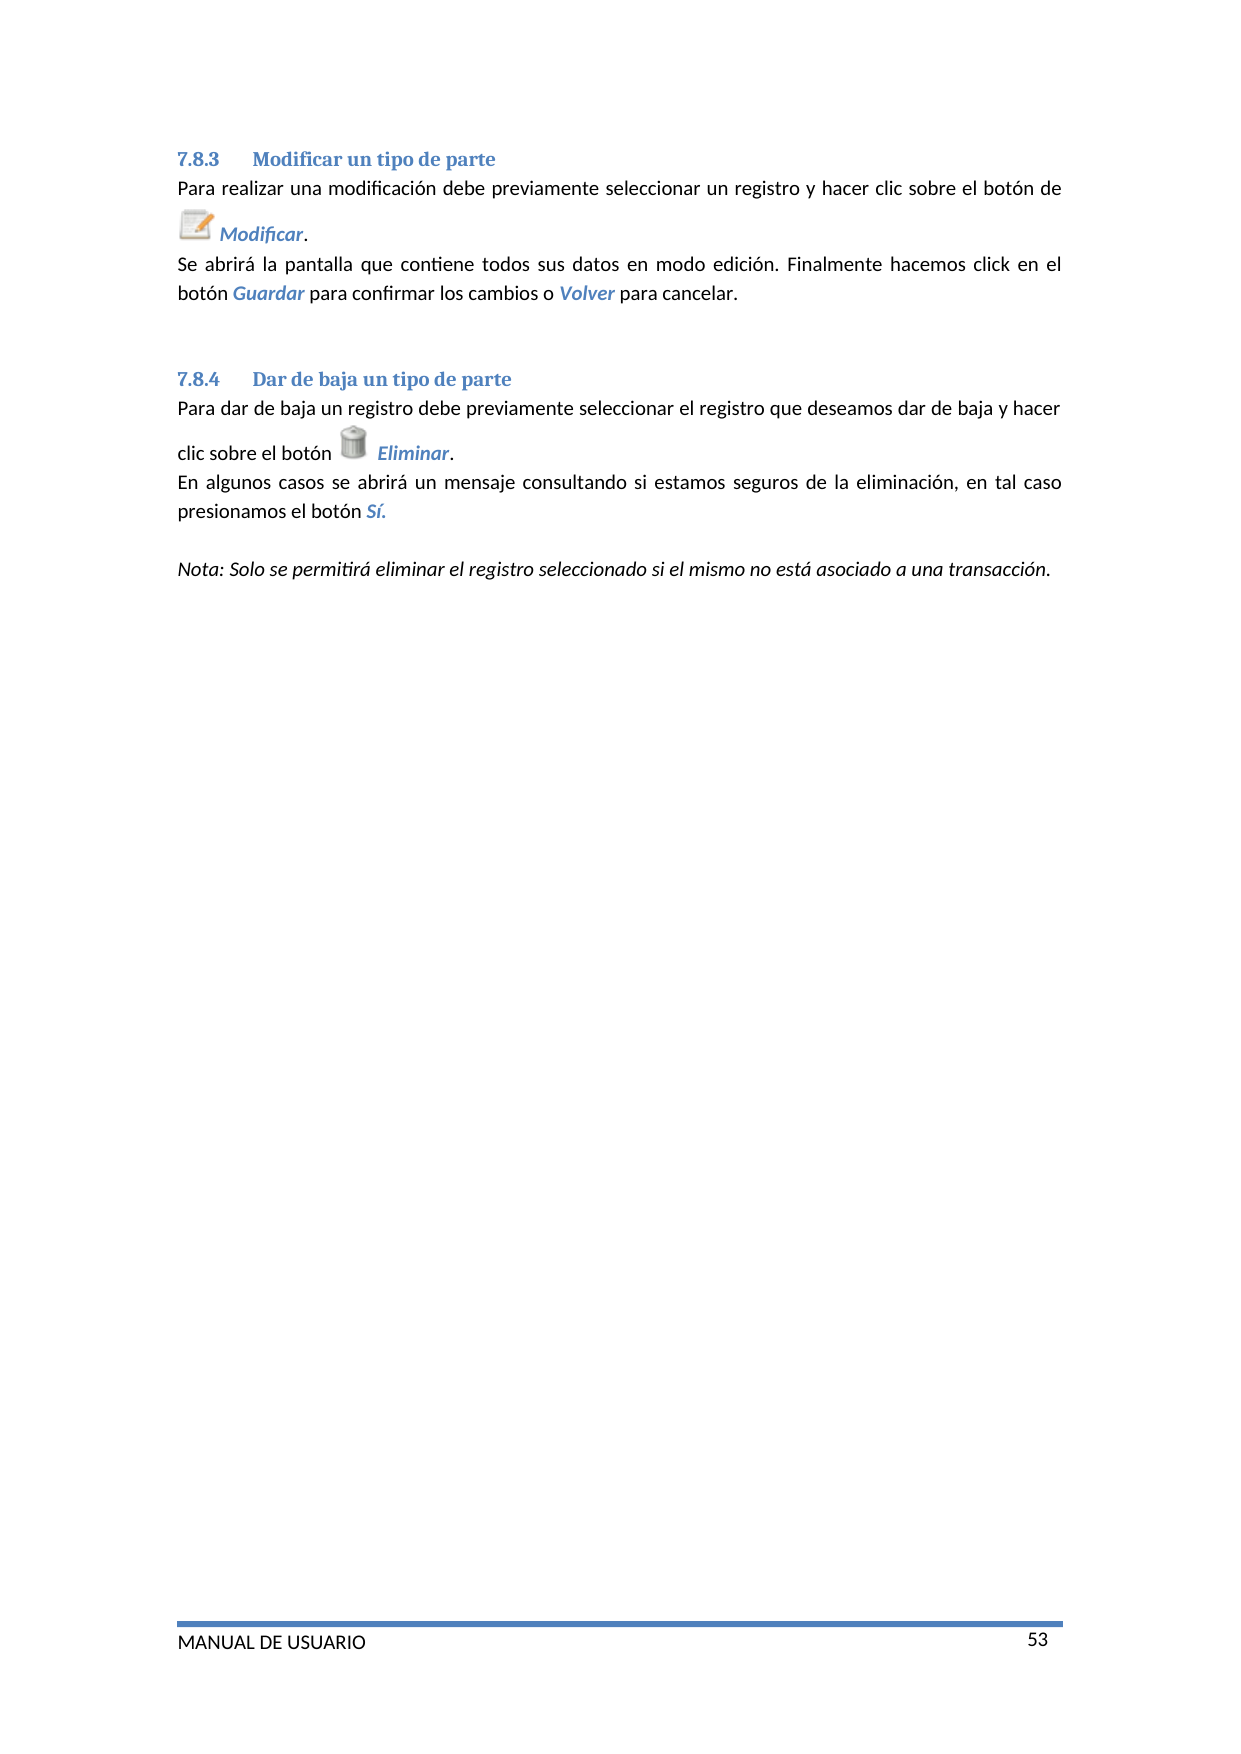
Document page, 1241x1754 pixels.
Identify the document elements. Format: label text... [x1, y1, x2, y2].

picture [336, 424, 373, 460]
text En algunos casos se abrirá un mensaje consultando si estamos seguros de la eliminación, en tal caso presionamos el botón Sí. [177, 469, 1063, 523]
text Se abrirá la pantalla que contiene todos sus datos en modo edición. Finalmente hacemos click en el botón Guardar para confirmar los cambios o Volver para cancelar. [177, 251, 1063, 305]
picture [177, 204, 215, 242]
text Nota: Solo se permitirá eliminar el registro seleccionado si el mismo no está asociado a una transacción. [177, 556, 1063, 582]
subtitle Dar de baja un tipo de parte [177, 367, 1063, 391]
text Para realizar una modificación debe previamente seleccionar un registro y hacer clic sobre el botón de Modificar. [177, 175, 1063, 247]
text Para dar de baja un registro debe previamente seleccionar el registro que deseamos dar de baja y hacer clic sobre el botón Eliminar. [177, 395, 1063, 465]
subtitle Modificar un tipo de parte [177, 148, 1063, 172]
